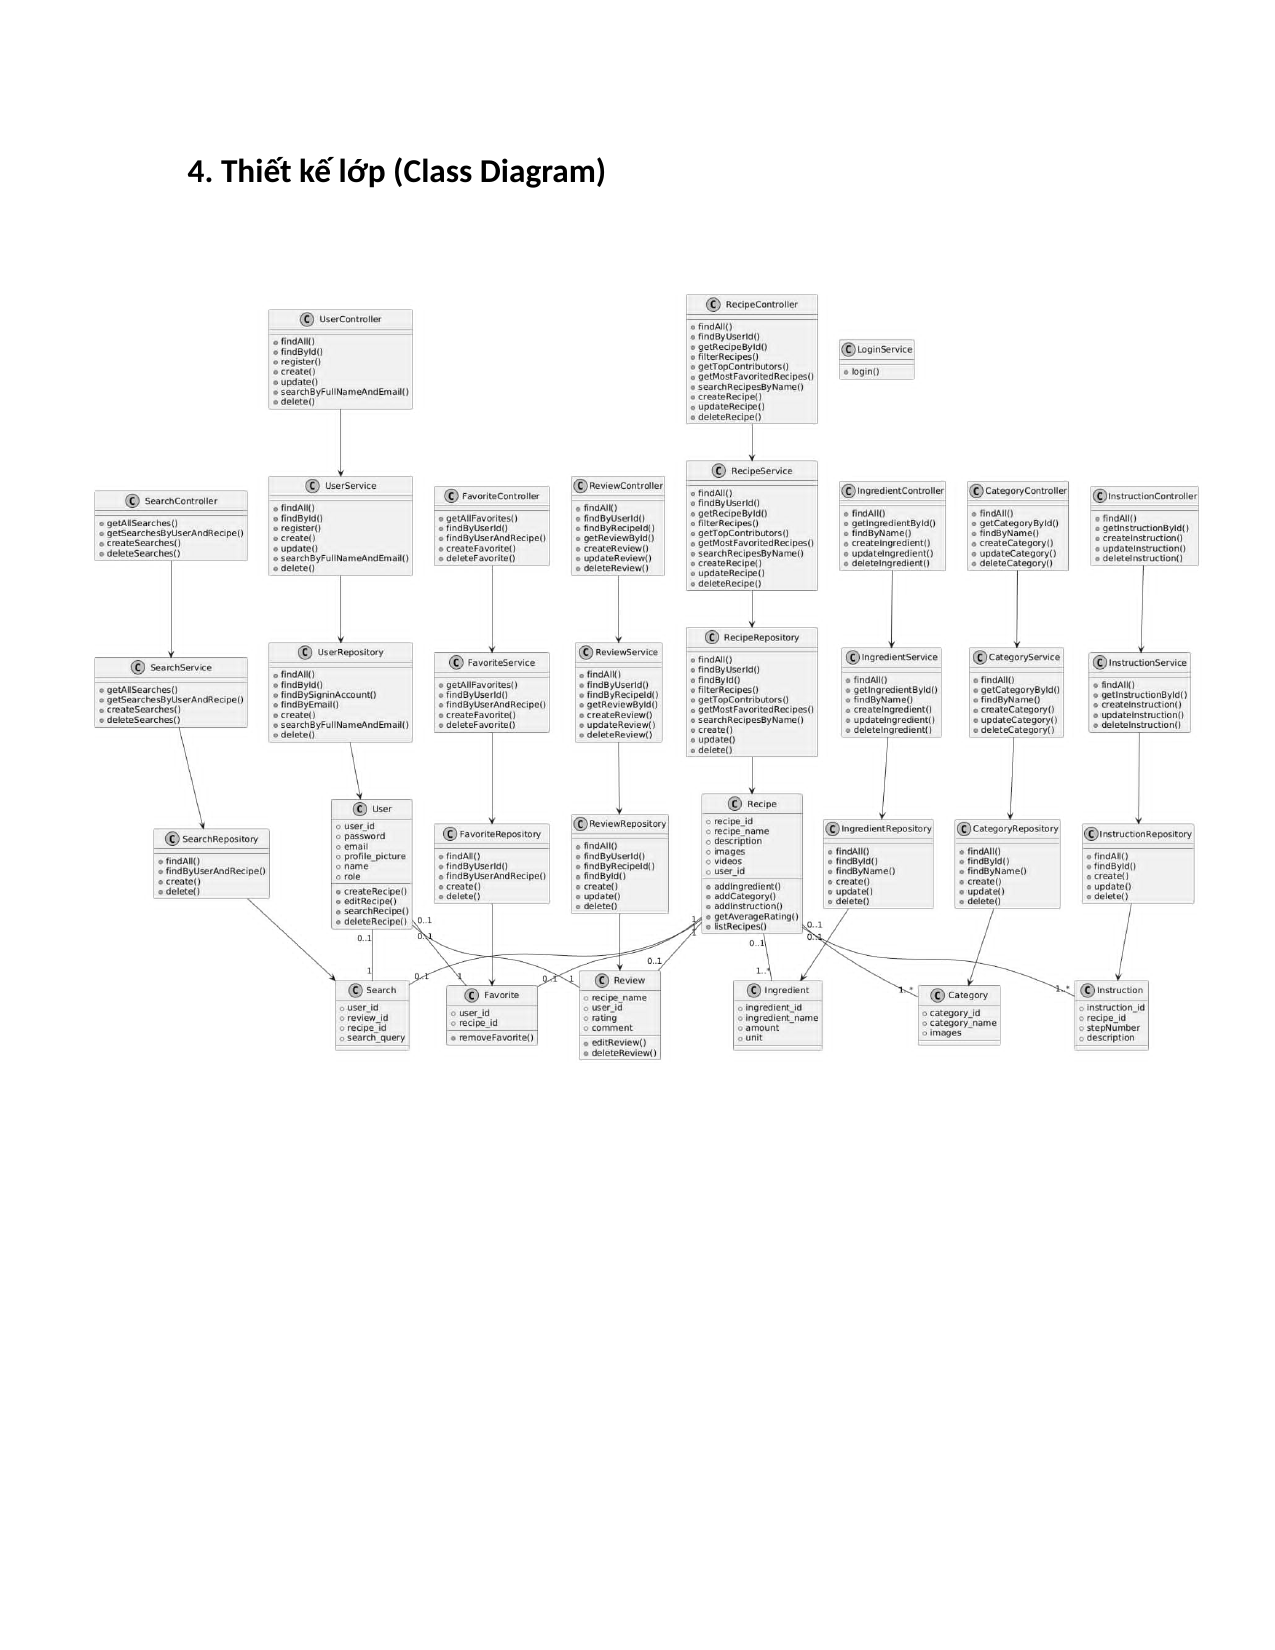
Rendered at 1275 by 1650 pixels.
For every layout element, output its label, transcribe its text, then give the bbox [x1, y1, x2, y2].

picture [91, 290, 1202, 1063]
list 4. Thiết kế lớp (Class Diagram) [91, 150, 1125, 191]
